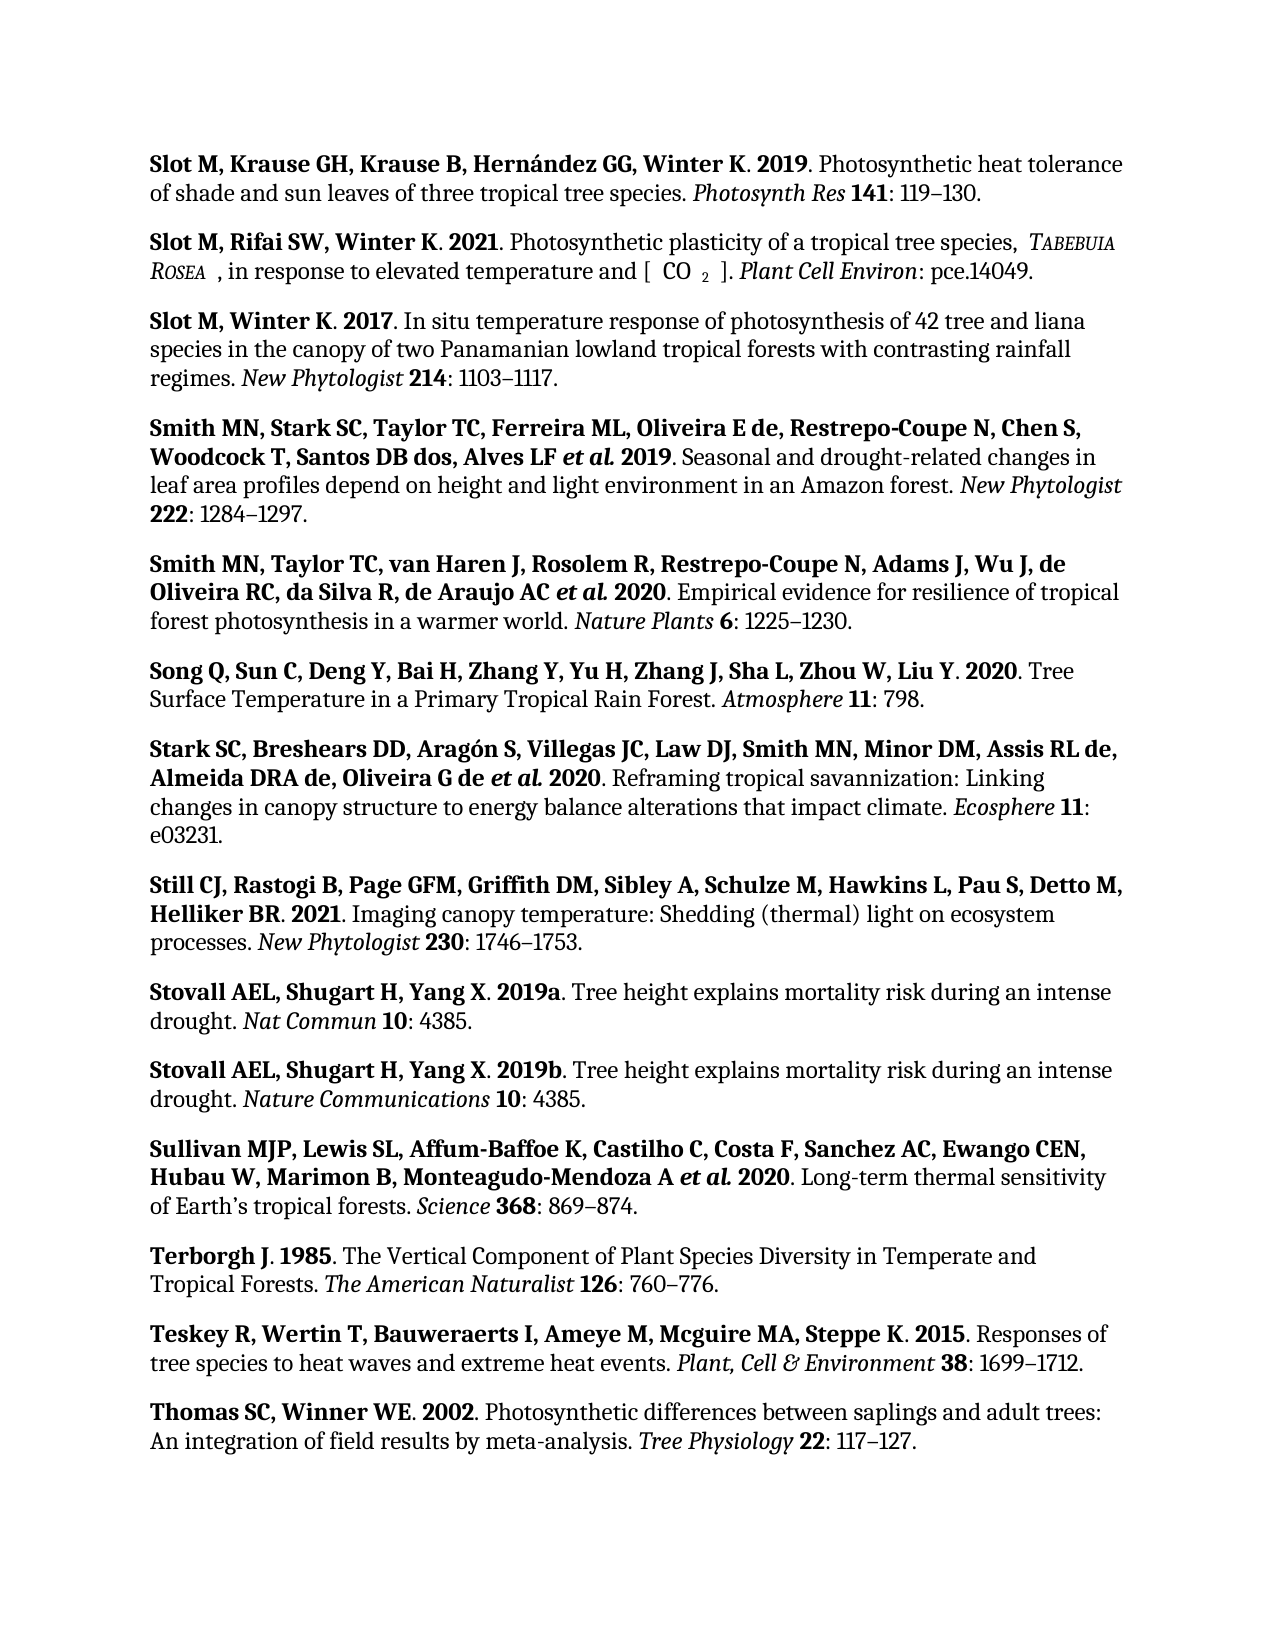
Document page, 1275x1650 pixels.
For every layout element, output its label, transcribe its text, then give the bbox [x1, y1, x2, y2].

text Stark SC, Breshears DD, Aragón S, Villegas JC, Law DJ, Smith MN, Minor DM, Assis RL de, Almeida DRA de, Oliveira G de et al. 2020. Reframing tropical savannization: Linking changes in canopy structure to energy balance alterations that impact climate. Ecosphere 11: e03231. [150, 735, 1125, 850]
text Slot M, Rifai SW, Winter K. 2021. Photosynthetic plasticity of a tropical tree species, Tabebuia Rosea , in response to elevated temperature and [ CO 2 ]. Plant Cell Environ: pce.14049. [150, 228, 1125, 286]
text Sullivan MJP, Lewis SL, Affum-Baffoe K, Castilho C, Costa F, Sanchez AC, Ewango CEN, Hubau W, Marimon B, Monteagudo-Mendoza A et al. 2020. Long-term thermal sensitivity of Earth’s tropical forests. Science 368: 869–874. [150, 1134, 1125, 1221]
text Stovall AEL, Shugart H, Yang X. 2019b. Tree height explains mortality risk during an intense drought. Nature Communications 10: 4385. [150, 1056, 1125, 1114]
text Smith MN, Taylor TC, van Haren J, Rosolem R, Restrepo-Coupe N, Adams J, Wu J, de Oliveira RC, da Silva R, de Araujo AC et al. 2020. Empirical evidence for resilience of tropical forest photosynthesis in a warmer world. Nature Plants 6: 1225–1230. [150, 549, 1125, 636]
text Terborgh J. 1985. The Vertical Component of Plant Species Diversity in Temperate and Tropical Forests. The American Naturalist 126: 760–776. [150, 1242, 1125, 1299]
text Smith MN, Stark SC, Taylor TC, Ferreira ML, Oliveira E de, Restrepo‐Coupe N, Chen S, Woodcock T, Santos DB dos, Alves LF et al. 2019. Seasonal and drought-related changes in leaf area profiles depend on height and light environment in an Amazon forest. New Phytologist 222: 1284–1297. [150, 414, 1125, 529]
text Stovall AEL, Shugart H, Yang X. 2019a. Tree height explains mortality risk during an intense drought. Nat Commun 10: 4385. [150, 978, 1125, 1035]
text Slot M, Krause GH, Krause B, Hernández GG, Winter K. 2019. Photosynthetic heat tolerance of shade and sun leaves of three tropical tree species. Photosynth Res 141: 119–130. [150, 150, 1125, 207]
text Teskey R, Wertin T, Bauweraerts I, Ameye M, Mcguire MA, Steppe K. 2015. Responses of tree species to heat waves and extreme heat events. Plant, Cell & Environment 38: 1699–1712. [150, 1320, 1125, 1377]
text Still CJ, Rastogi B, Page GFM, Griffith DM, Sibley A, Schulze M, Hawkins L, Pau S, Detto M, Helliker BR. 2021. Imaging canopy temperature: Shedding (thermal) light on ecosystem processes. New Phytologist 230: 1746–1753. [150, 871, 1125, 957]
text Thomas SC, Winner WE. 2002. Photosynthetic differences between saplings and adult trees: An integration of field results by meta-analysis. Tree Physiology 22: 117–127. [150, 1398, 1125, 1456]
text Slot M, Winter K. 2017. In situ temperature response of photosynthesis of 42 tree and liana species in the canopy of two Panamanian lowland tropical forests with contrasting rainfall regimes. New Phytologist 214: 1103–1117. [150, 307, 1125, 393]
text Song Q, Sun C, Deng Y, Bai H, Zhang Y, Yu H, Zhang J, Sha L, Zhou W, Liu Y. 2020. Tree Surface Temperature in a Primary Tropical Rain Forest. Atmosphere 11: 798. [150, 657, 1125, 714]
